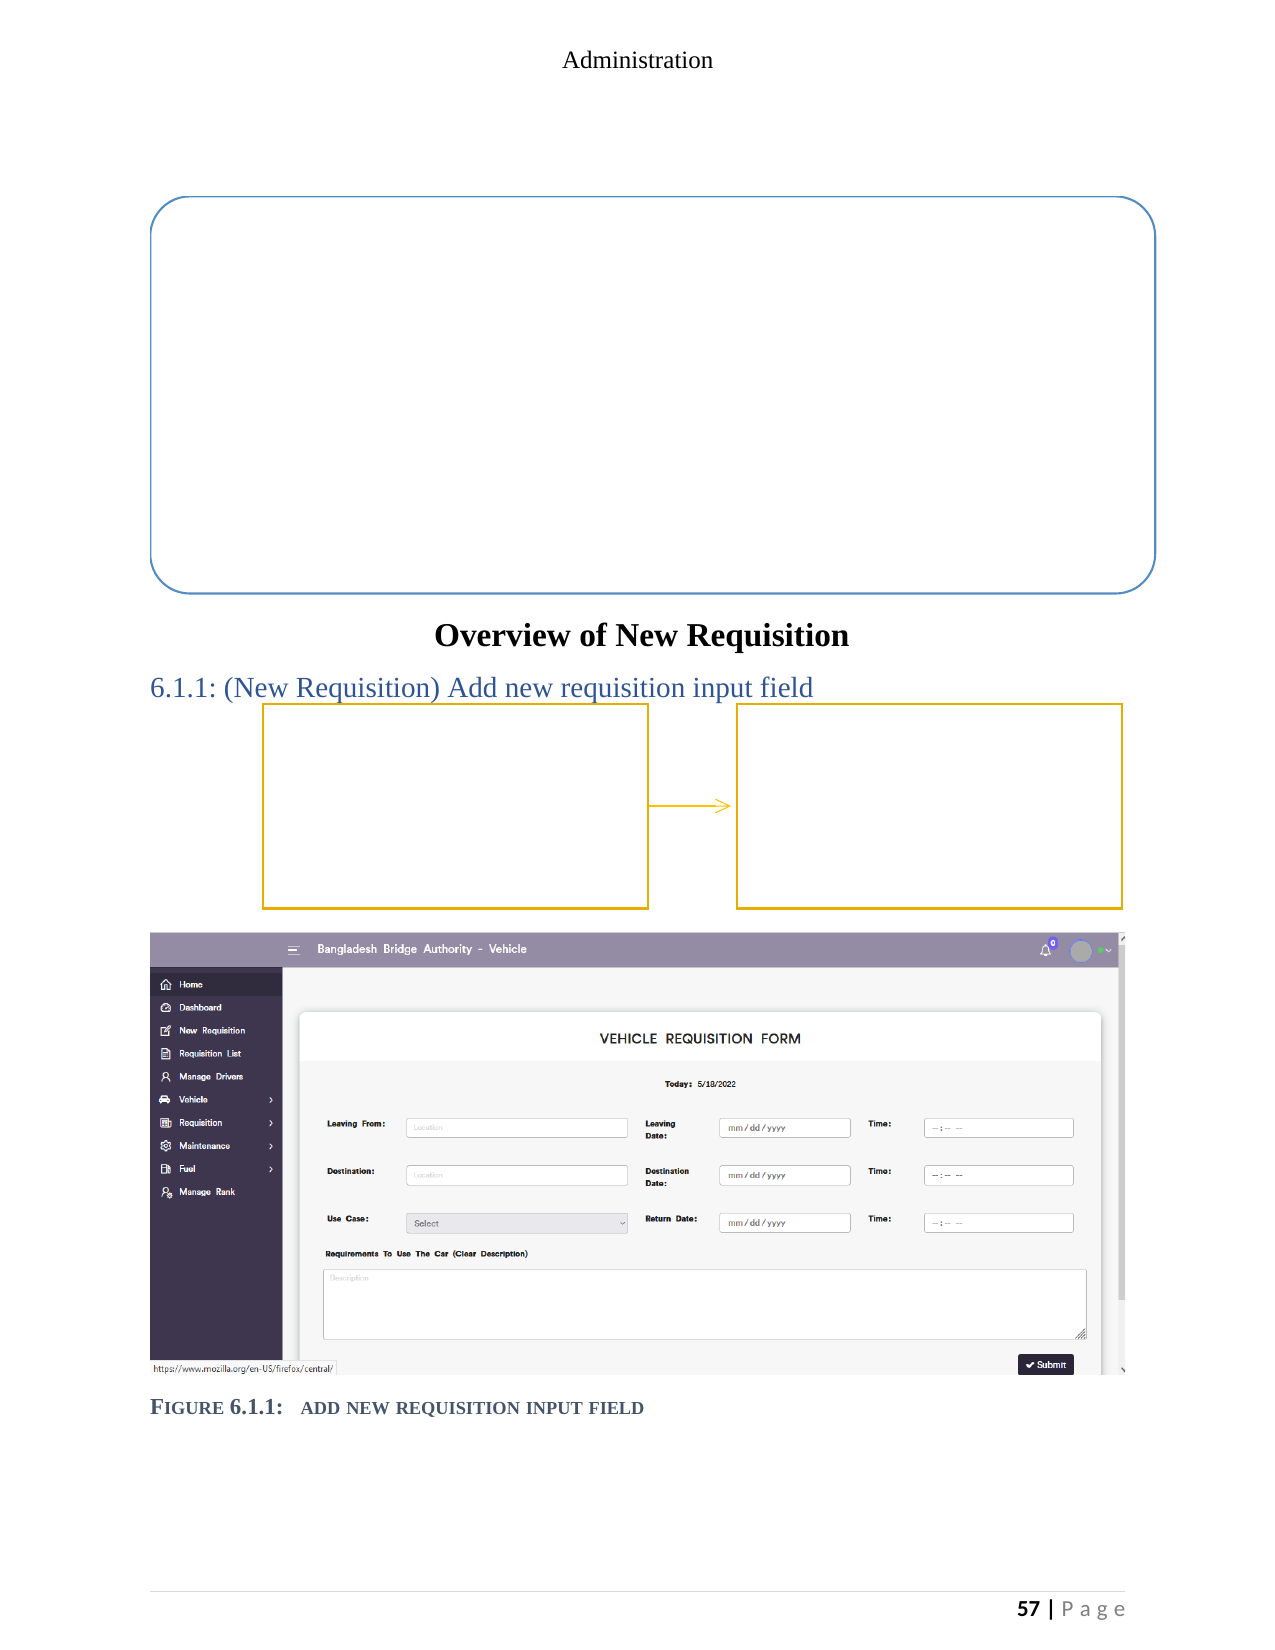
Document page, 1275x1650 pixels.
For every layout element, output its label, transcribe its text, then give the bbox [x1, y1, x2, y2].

text Overview of New Requisition [150, 566, 1125, 653]
text Figure 6.1.1: add new requisition input field [150, 1393, 1125, 1419]
subtitle 6.1.1: (New Requisition) Add new requisition input field [150, 670, 1125, 704]
picture [150, 932, 1125, 1375]
